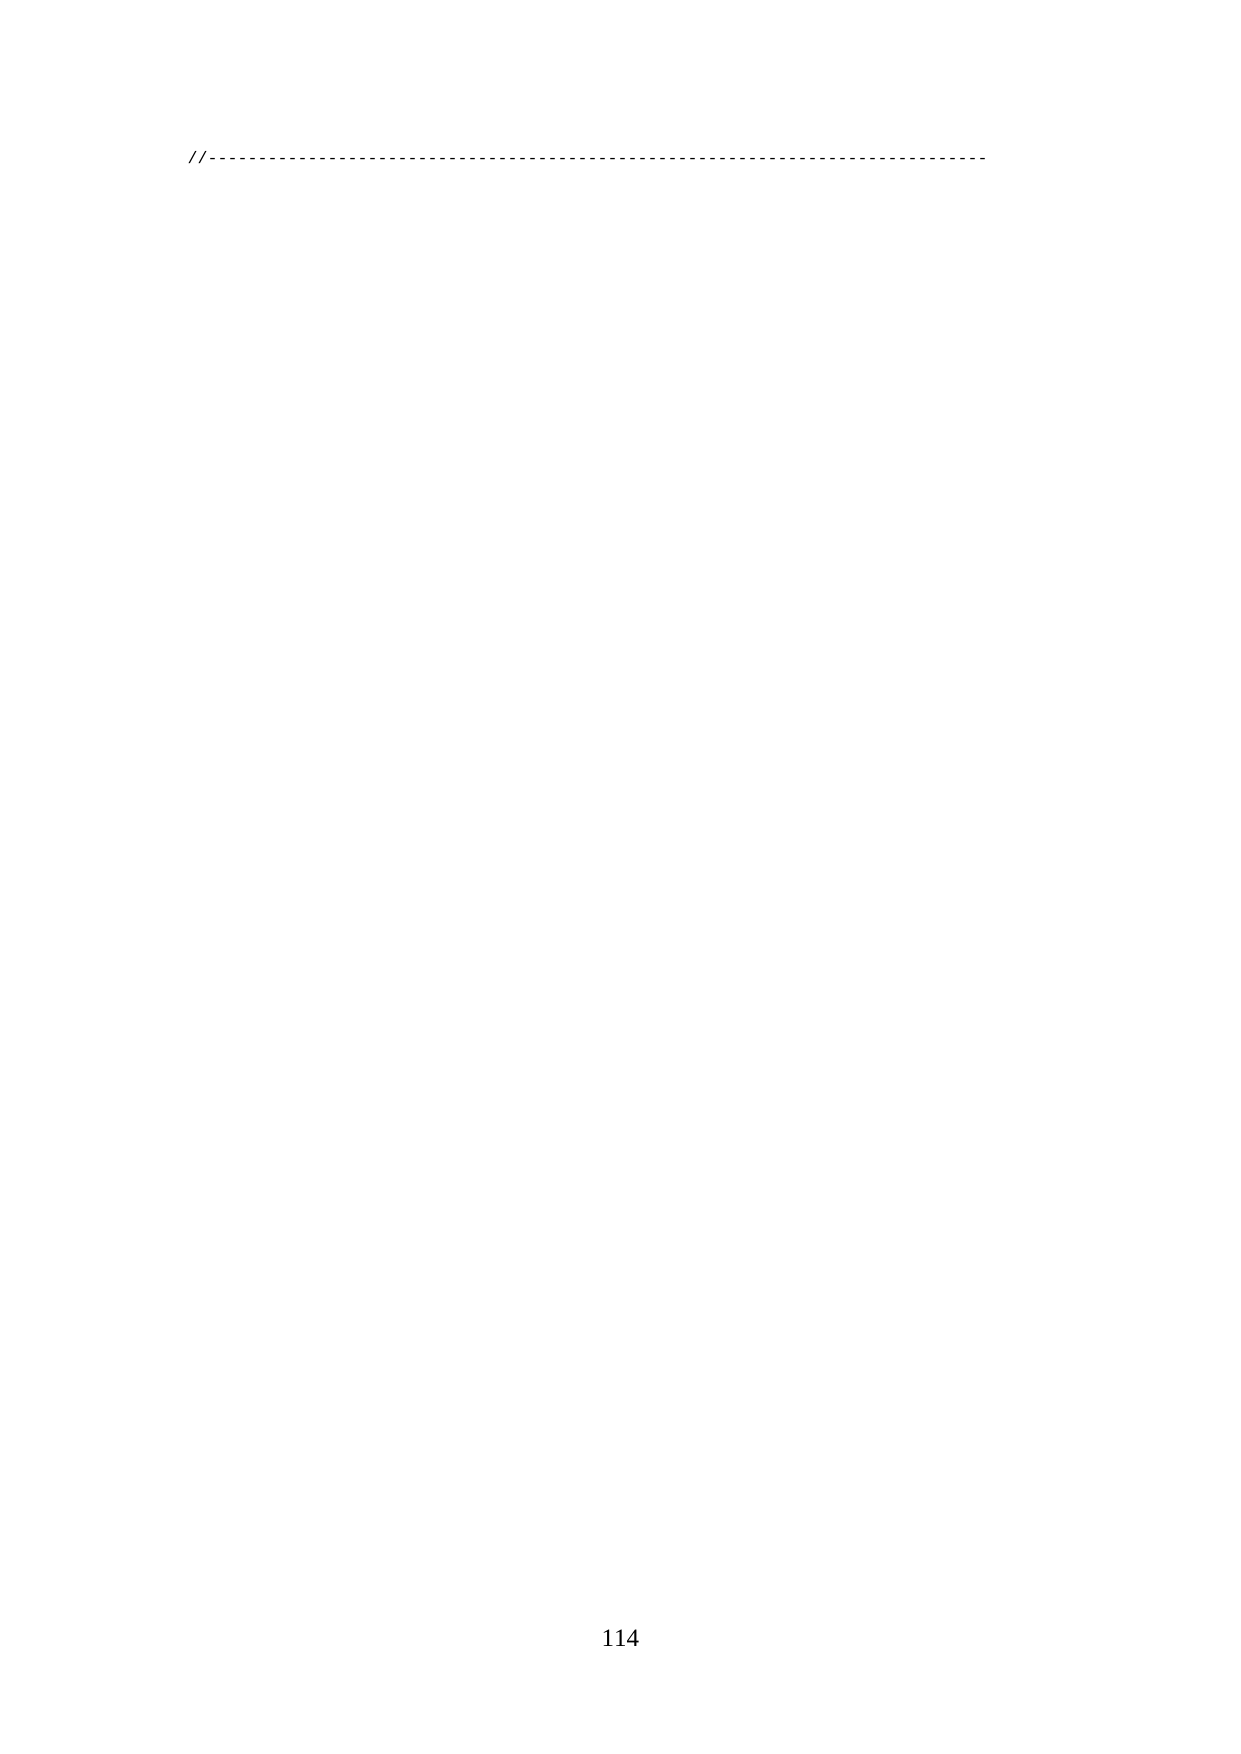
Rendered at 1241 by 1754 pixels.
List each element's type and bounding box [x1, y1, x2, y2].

text [187, 150, 1053, 169]
